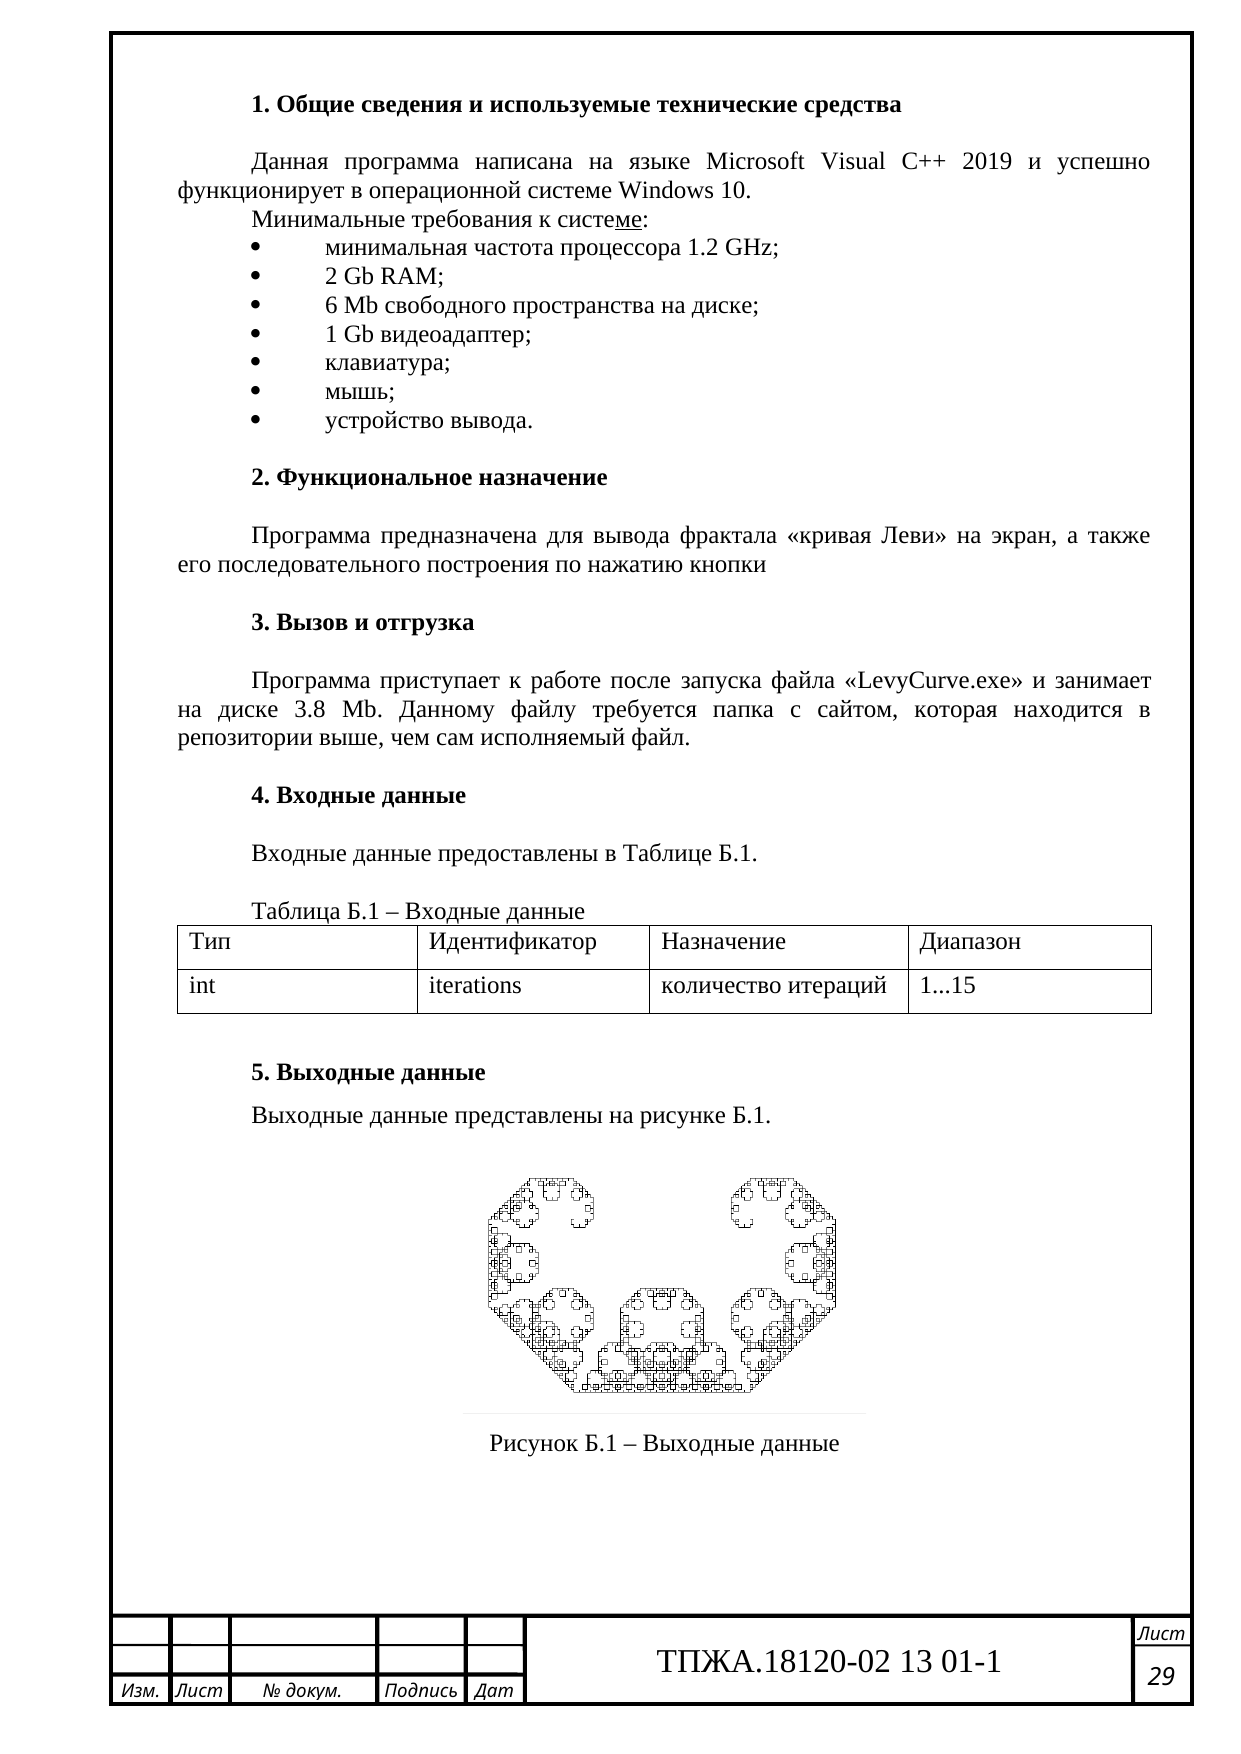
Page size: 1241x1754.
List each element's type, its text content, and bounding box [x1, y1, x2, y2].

table_cell int [178, 970, 417, 1013]
text 4. Входные данные [177, 780, 1152, 809]
list клавиатура; [177, 347, 1152, 376]
table_header Идентификатор [418, 926, 649, 969]
table_cell 1...15 [909, 970, 1151, 1013]
text Выходные данные представлены на рисунке Б.1. [177, 1100, 1152, 1129]
text Рисунок Б.1 – Выходные данные [177, 1428, 1152, 1456]
text Входные данные предоставлены в Таблице Б.1. [177, 838, 1152, 867]
text Минимальные требования к системе: [177, 204, 1152, 232]
text Таблица Б.1 – Входные данные [177, 896, 1152, 925]
text 3. Вызов и отгрузка [177, 607, 1152, 636]
table_cell количество итераций [650, 970, 908, 1013]
text Данная программа написана на языке Microsoft Visual C++ 2019 и успешно функционирует в операционной системе Windows 10. [177, 146, 1152, 204]
text Программа предназначена для вывода фрактала «кривая Леви» на экран, а также его последовательного построения по нажатию кнопки [177, 520, 1152, 578]
text 5. Выходные данные [177, 1057, 1152, 1086]
text 1. Общие сведения и используемые технические средства [177, 89, 1152, 117]
list 2 Gb RAM; [177, 261, 1152, 290]
table_header Назначение [650, 926, 908, 969]
table_header Диапазон [909, 926, 1151, 969]
list устройство вывода. [177, 405, 1152, 434]
table_header Тип [178, 926, 417, 969]
list 6 Mb свободного пространства на диске; [177, 290, 1152, 319]
picture [462, 1143, 867, 1414]
list минимальная частота процессора 1.2 GHz; [177, 232, 1152, 261]
text 2. Функциональное назначение [177, 462, 1152, 491]
list мышь; [177, 376, 1152, 405]
text Программа приступает к работе после запуска файла «LevyCurve.exe» и занимает на диске 3.8 Mb. Данному файлу требуется папка с сайтом, которая находится в репозитории выше, чем сам исполняемый файл. [177, 665, 1152, 751]
table_cell iterations [418, 970, 649, 1013]
list 1 Gb видеоадаптер; [177, 319, 1152, 347]
